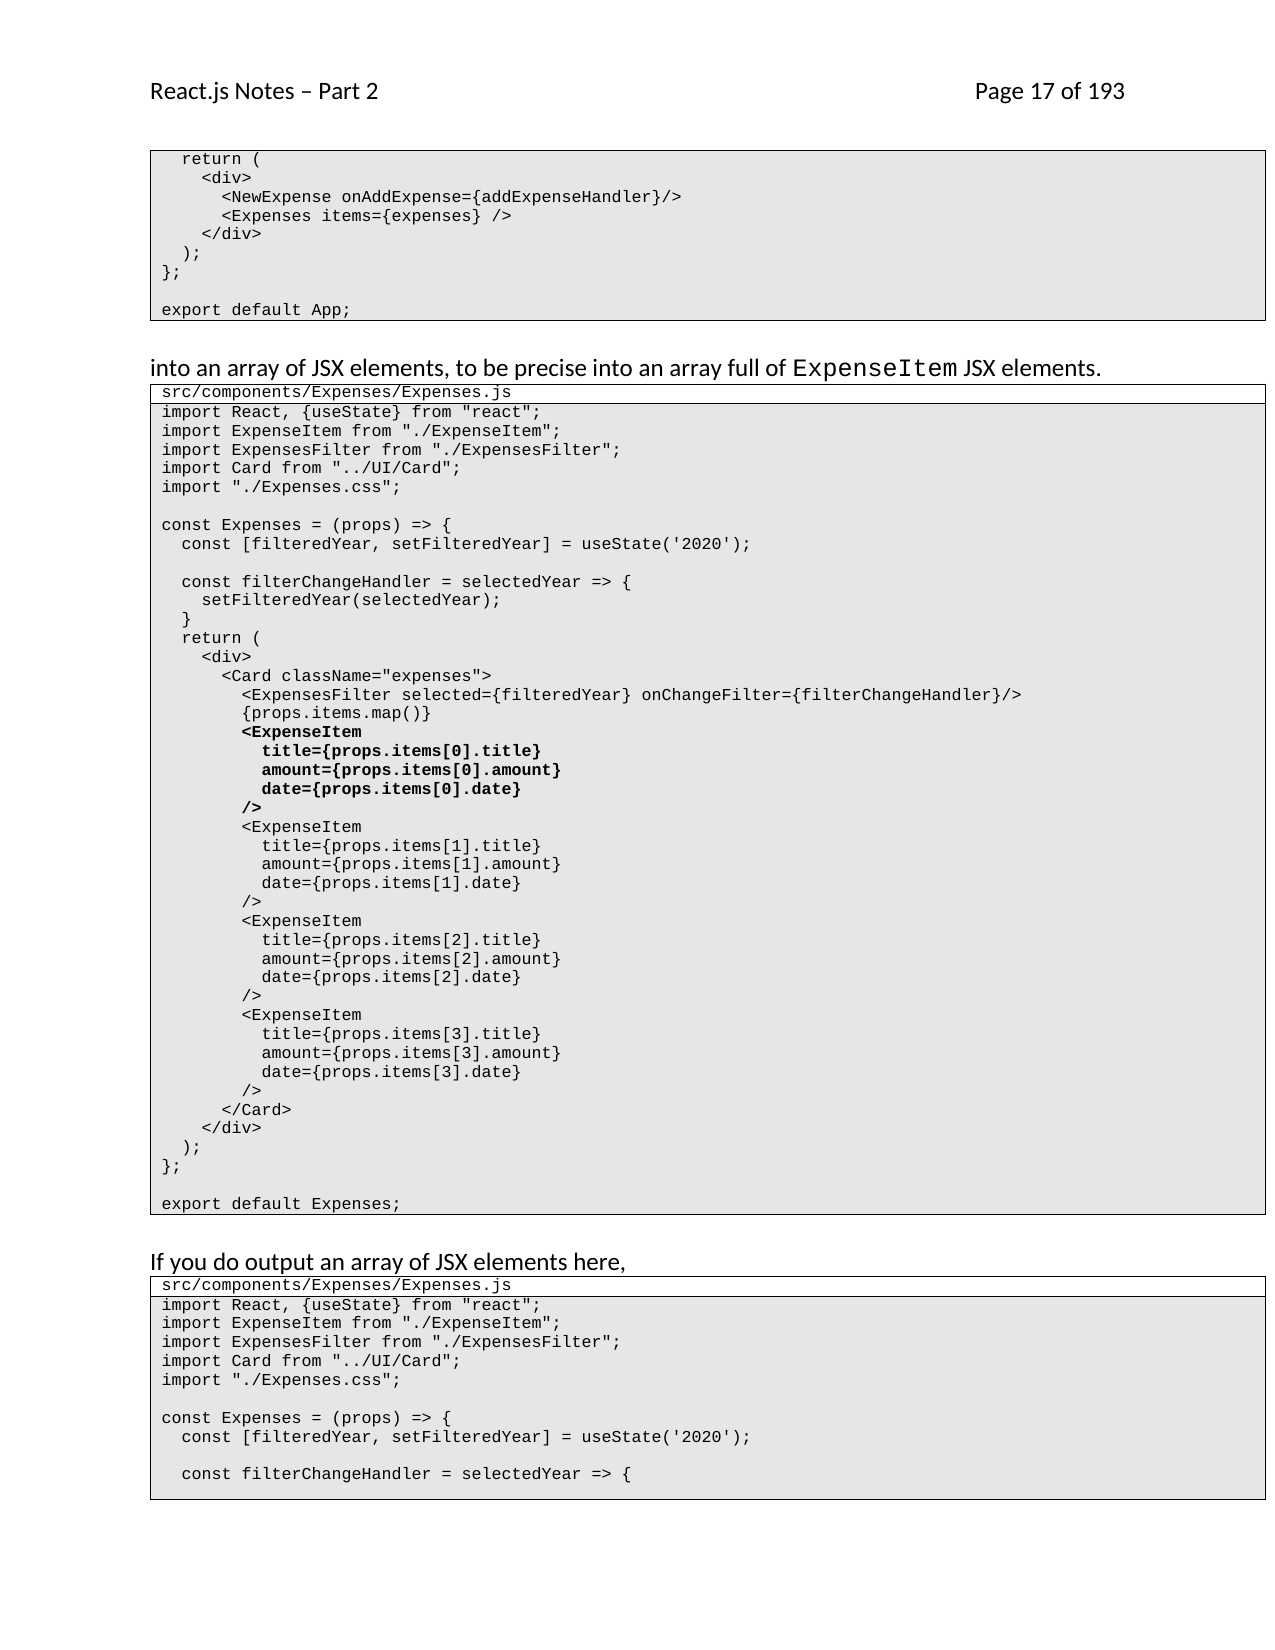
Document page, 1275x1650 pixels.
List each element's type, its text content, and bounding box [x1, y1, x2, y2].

text If you do output an array of JSX elements here, [150, 1246, 1125, 1276]
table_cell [151, 1297, 1265, 1499]
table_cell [151, 151, 1265, 320]
table_header src/components/Expenses/Expenses.js [151, 1277, 1265, 1296]
table_header src/components/Expenses/Expenses.js [151, 385, 1265, 403]
text into an array of JSX elements, to be precise into an array full of ExpenseItem JSX elements. [150, 352, 1125, 383]
table_cell import React, {useState} from "react"; import ExpenseItem from "./ExpenseItem"; import ExpensesFilter from "./ExpensesFilter"; import Card from "../UI/Card"; import "./Expenses.css"; const Expenses = (props) => { const [filteredYear, setFilteredYear] = useState('2020'); const filterChangeHandler = selectedYear => { setFilteredYear(selectedYear); } return ( <div> <Card className="expenses"> <ExpensesFilter selected={filteredYear} onChangeFilter={filterChangeHandler}/> {props.items.map()} <ExpenseItem title={props.items[0].title} amount={props.items[0].amount} date={props.items[0].date} /> <ExpenseItem title={props.items[1].title} amount={props.items[1].amount} date={props.items[1].date} /> <ExpenseItem title={props.items[2].title} amount={props.items[2].amount} date={props.items[2].date} /> <ExpenseItem title={props.items[3].title} amount={props.items[3].amount} date={props.items[3].date} /> </Card> </div> ); }; export default Expenses; [151, 404, 1265, 1214]
